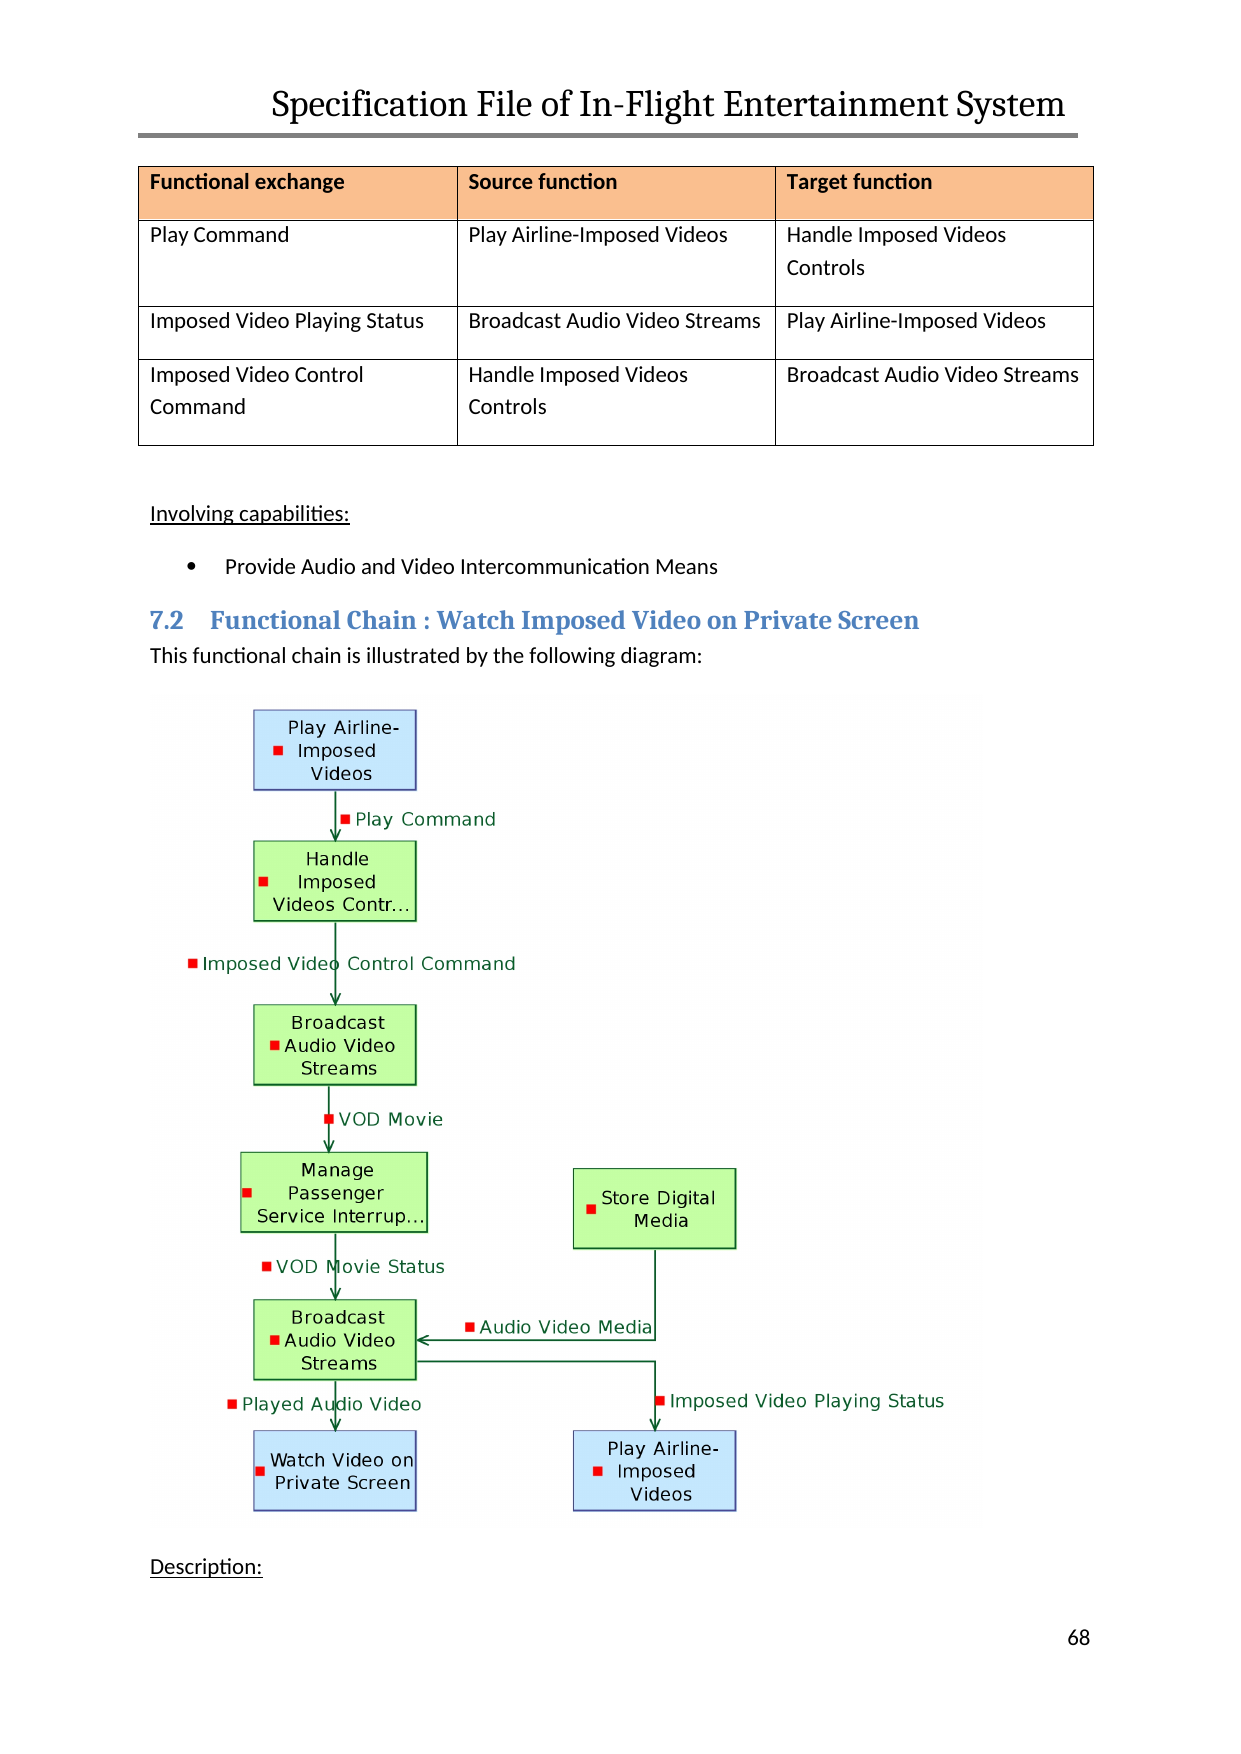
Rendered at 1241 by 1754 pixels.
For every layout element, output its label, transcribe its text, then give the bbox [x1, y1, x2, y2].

text Description: [150, 1552, 1090, 1580]
table_header Target function [776, 167, 1093, 219]
table_header Handle Imposed Videos Controls [776, 221, 1093, 306]
picture [150, 694, 984, 1528]
table_header Play Command [139, 221, 457, 306]
subtitle Functional Chain : Watch Imposed Video on Private Screen [150, 605, 1090, 636]
table_header Handle Imposed Videos Controls [458, 360, 775, 445]
table_header Broadcast Audio Video Streams [776, 360, 1093, 445]
list Provide Audio and Video Intercommunication Means [187, 552, 1090, 580]
table_header Functional exchange [139, 167, 457, 219]
text This functional chain is illustrated by the following diagram: [150, 641, 1090, 669]
table_header Source function [458, 167, 775, 219]
table_header Imposed Video Playing Status [139, 307, 457, 359]
table_header Imposed Video Control Command [139, 360, 457, 445]
table_header Play Airline-Imposed Videos [458, 221, 775, 306]
text Involving capabilities: [150, 499, 1090, 527]
table_header Play Airline-Imposed Videos [776, 307, 1093, 359]
table_header Broadcast Audio Video Streams [458, 307, 775, 359]
